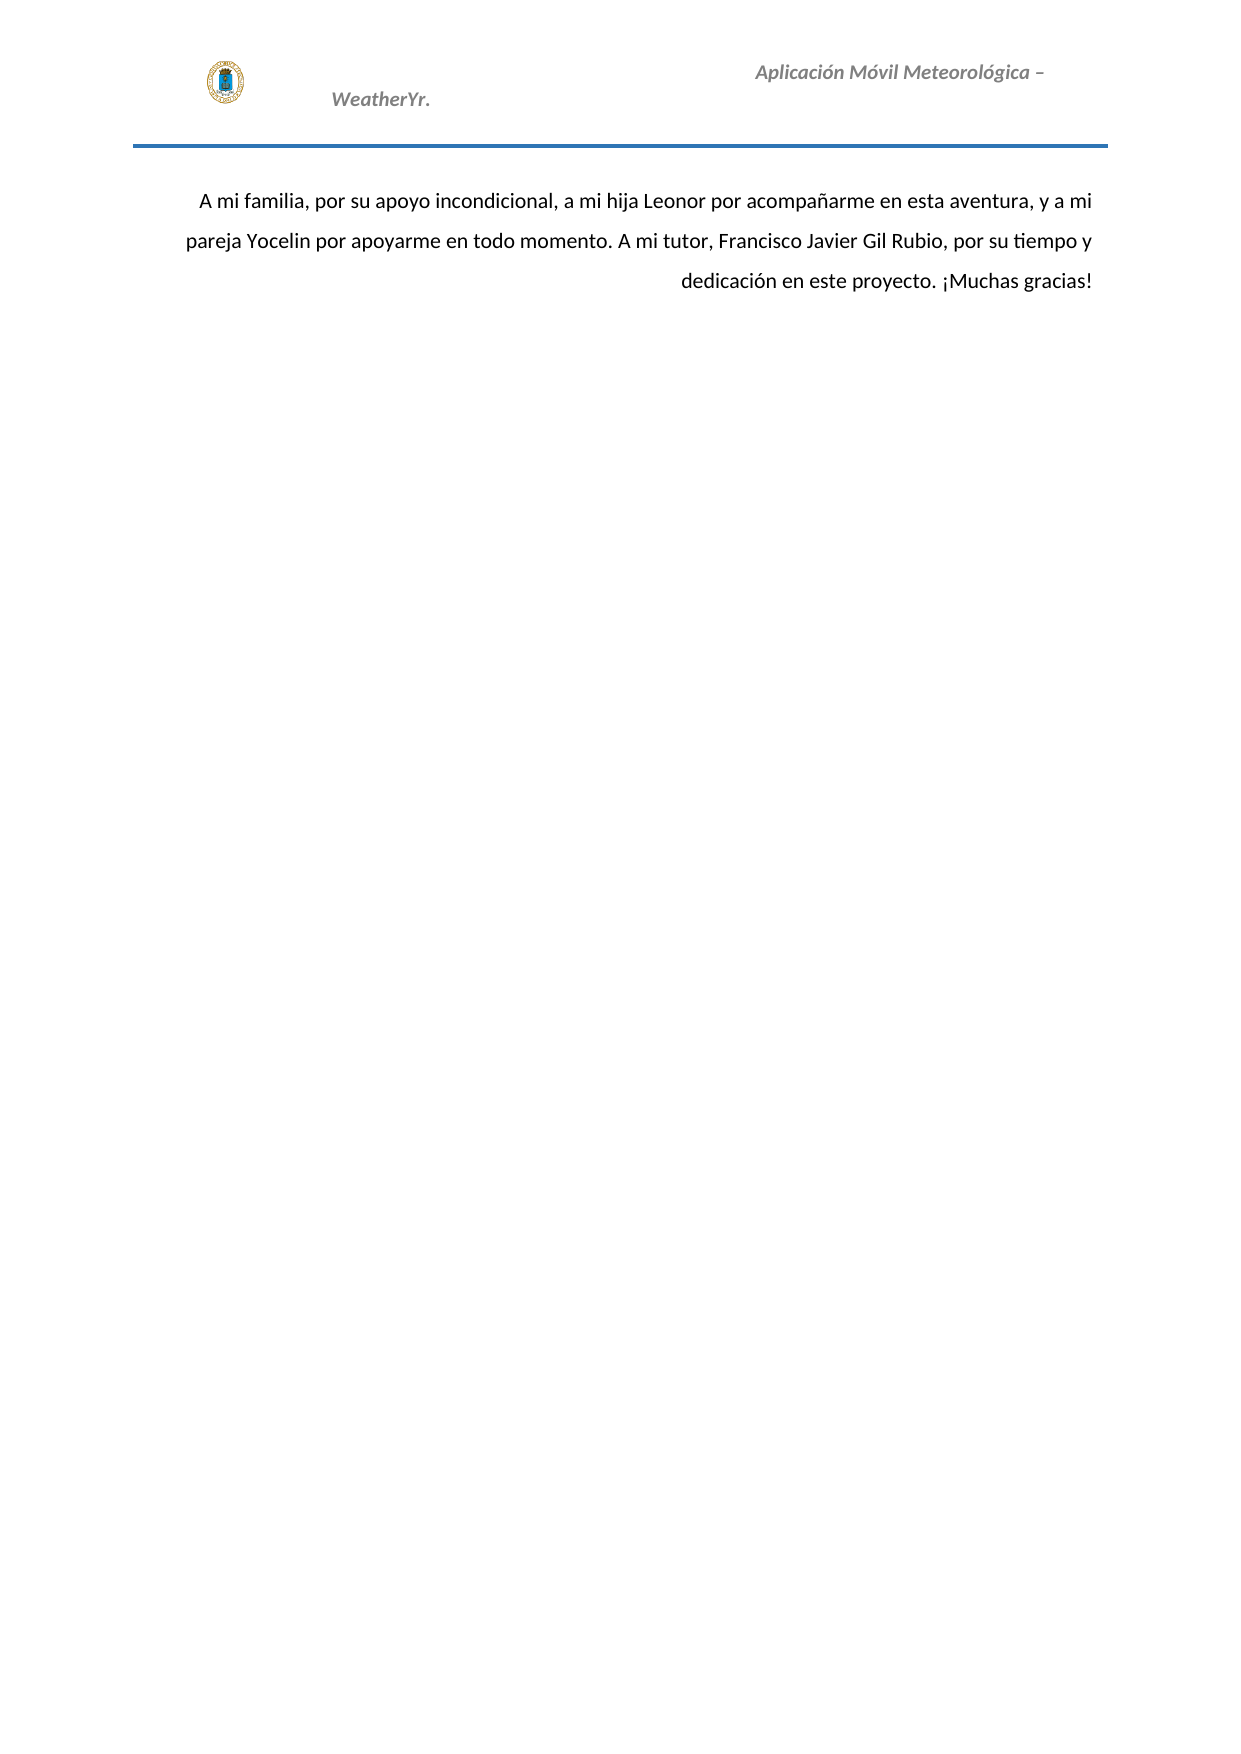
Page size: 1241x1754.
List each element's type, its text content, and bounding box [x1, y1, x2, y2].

picture [207, 59, 244, 104]
text A mi familia, por su apoyo incondicional, a mi hija Leonor por acompañarme en esta aventura, y a mi pareja Yocelin por apoyarme en todo momento. A mi tutor, Francisco Javier Gil Rubio, por su tiempo y dedicación en este proyecto. ¡Muchas gracias! [177, 187, 1092, 294]
